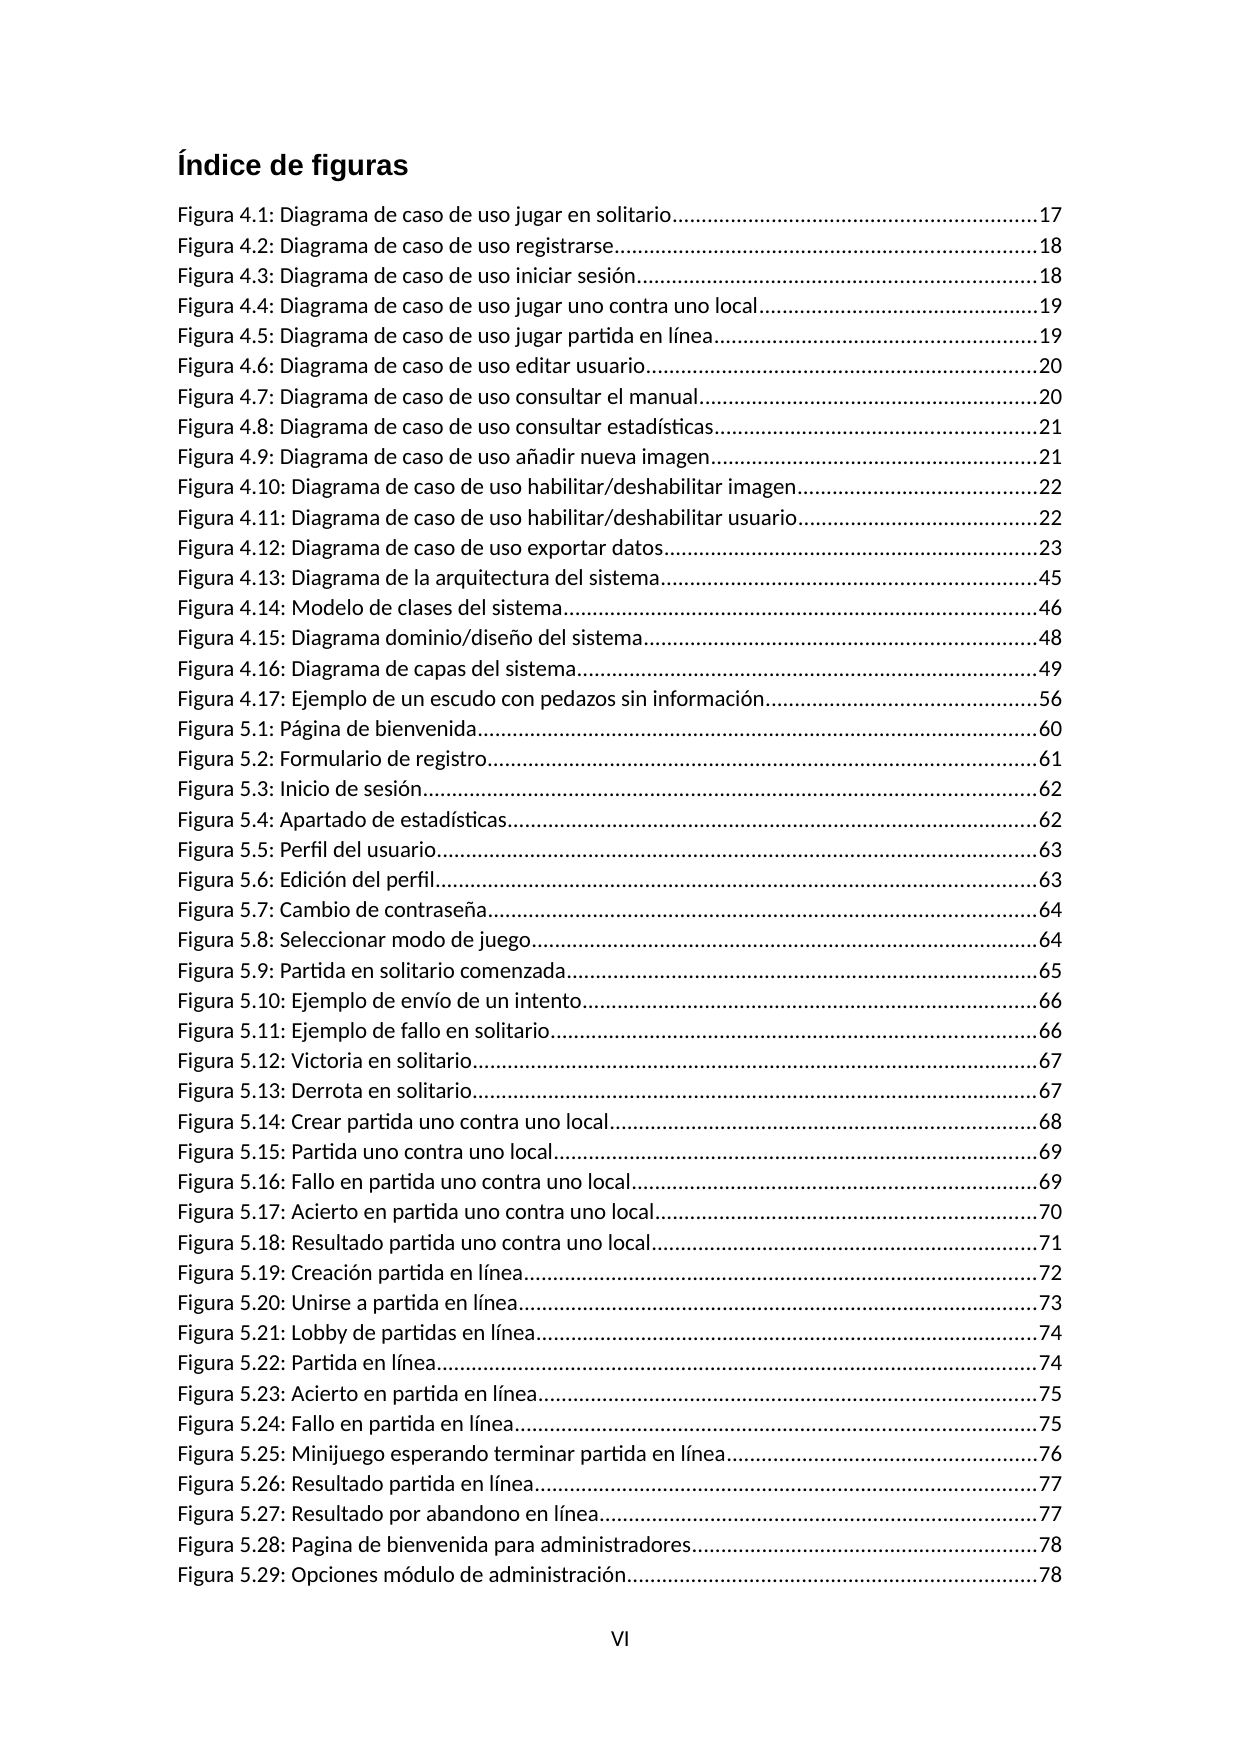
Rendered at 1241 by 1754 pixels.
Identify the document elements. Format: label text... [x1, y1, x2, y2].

text Figura 5.12: Victoria en solitario 67 [177, 1046, 1063, 1074]
text Figura 5.16: Fallo en partida uno contra uno local 69 [177, 1167, 1063, 1195]
text Figura 5.21: Lobby de partidas en línea 74 [177, 1318, 1063, 1346]
text Figura 5.20: Unirse a partida en línea 73 [177, 1288, 1063, 1316]
text Figura 5.18: Resultado partida uno contra uno local 71 [177, 1228, 1063, 1256]
text Figura 5.17: Acierto en partida uno contra uno local 70 [177, 1197, 1063, 1225]
text Índice de figuras [177, 148, 1063, 181]
text Figura 5.10: Ejemplo de envío de un intento 66 [177, 986, 1063, 1014]
text Figura 5.7: Cambio de contraseña 64 [177, 895, 1063, 923]
text Figura 4.14: Modelo de clases del sistema 46 [177, 593, 1063, 621]
text Figura 5.26: Resultado partida en línea 77 [177, 1469, 1063, 1497]
text Figura 5.29: Opciones módulo de administración 78 [177, 1560, 1063, 1588]
text Figura 4.17: Ejemplo de un escudo con pedazos sin información 56 [177, 684, 1063, 712]
text Figura 5.15: Partida uno contra uno local 69 [177, 1137, 1063, 1165]
text Figura 4.15: Diagrama dominio/diseño del sistema 48 [177, 623, 1063, 651]
text Figura 4.2: Diagrama de caso de uso registrarse 18 [177, 231, 1063, 259]
text Figura 4.9: Diagrama de caso de uso añadir nueva imagen 21 [177, 442, 1063, 470]
text Figura 5.2: Formulario de registro 61 [177, 744, 1063, 772]
text Figura 4.10: Diagrama de caso de uso habilitar/deshabilitar imagen 22 [177, 472, 1063, 500]
text Figura 4.7: Diagrama de caso de uso consultar el manual 20 [177, 382, 1063, 410]
text Figura 5.13: Derrota en solitario 67 [177, 1077, 1063, 1104]
text Figura 5.24: Fallo en partida en línea 75 [177, 1409, 1063, 1437]
text Figura 5.1: Página de bienvenida 60 [177, 714, 1063, 742]
text Figura 5.27: Resultado por abandono en línea 77 [177, 1499, 1063, 1527]
text Figura 5.19: Creación partida en línea 72 [177, 1258, 1063, 1286]
text Figura 5.5: Perfil del usuario 63 [177, 835, 1063, 863]
text Figura 4.13: Diagrama de la arquitectura del sistema 45 [177, 563, 1063, 591]
text Figura 5.6: Edición del perfil 63 [177, 865, 1063, 893]
text Figura 5.8: Seleccionar modo de juego 64 [177, 926, 1063, 953]
text Figura 5.11: Ejemplo de fallo en solitario 66 [177, 1016, 1063, 1044]
text Figura 5.22: Partida en línea 74 [177, 1348, 1063, 1376]
text Figura 4.16: Diagrama de capas del sistema 49 [177, 654, 1063, 682]
text Figura 4.11: Diagrama de caso de uso habilitar/deshabilitar usuario 22 [177, 503, 1063, 531]
text Figura 5.28: Pagina de bienvenida para administradores 78 [177, 1530, 1063, 1558]
text Figura 4.4: Diagrama de caso de uso jugar uno contra uno local 19 [177, 291, 1063, 319]
text Figura 5.25: Minijuego esperando terminar partida en línea 76 [177, 1439, 1063, 1467]
text Figura 5.23: Acierto en partida en línea 75 [177, 1379, 1063, 1407]
text Figura 4.5: Diagrama de caso de uso jugar partida en línea 19 [177, 321, 1063, 349]
text Figura 5.9: Partida en solitario comenzada 65 [177, 956, 1063, 984]
text Figura 4.12: Diagrama de caso de uso exportar datos 23 [177, 533, 1063, 561]
text Figura 5.4: Apartado de estadísticas 62 [177, 805, 1063, 833]
text Figura 5.14: Crear partida uno contra uno local 68 [177, 1107, 1063, 1135]
text Figura 4.3: Diagrama de caso de uso iniciar sesión 18 [177, 261, 1063, 289]
text Figura 5.3: Inicio de sesión 62 [177, 774, 1063, 802]
text Figura 4.6: Diagrama de caso de uso editar usuario 20 [177, 352, 1063, 379]
text Figura 4.1: Diagrama de caso de uso jugar en solitario 17 [177, 201, 1063, 228]
text Figura 4.8: Diagrama de caso de uso consultar estadísticas 21 [177, 412, 1063, 440]
